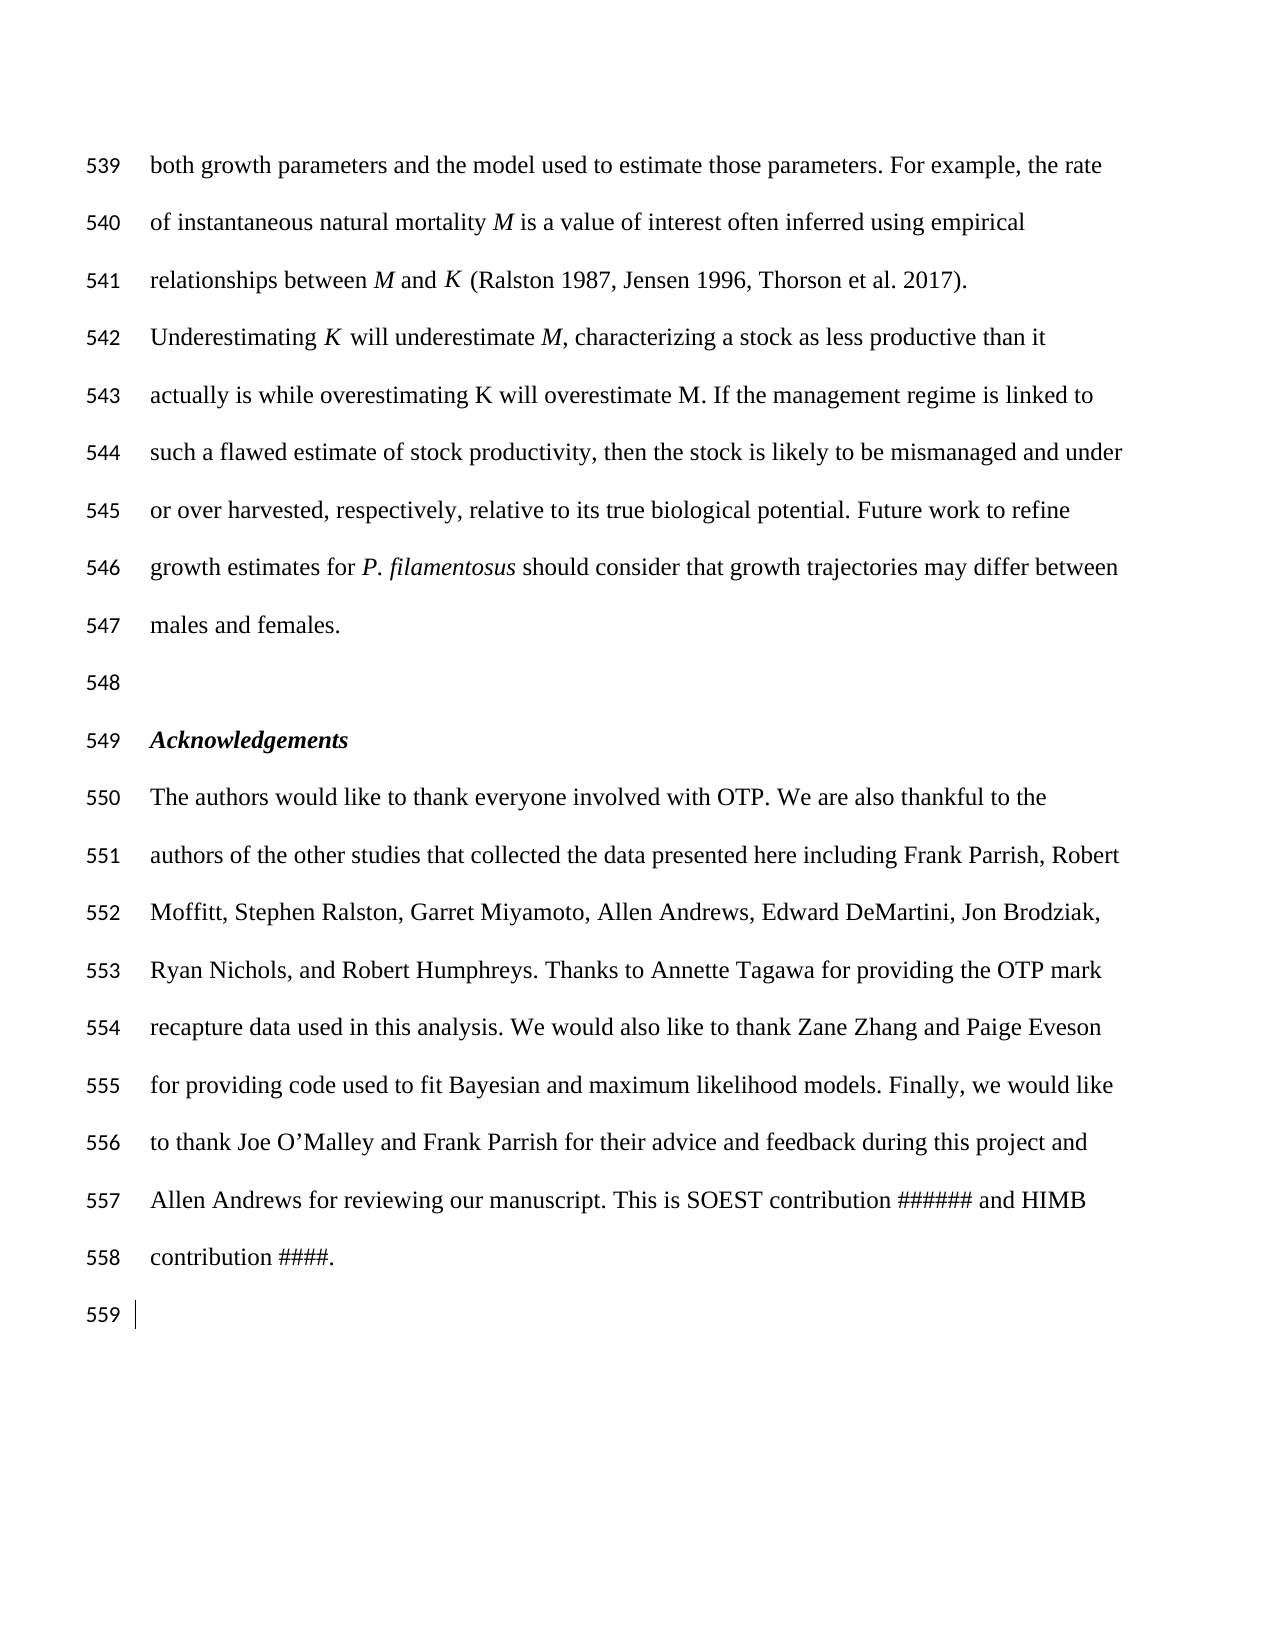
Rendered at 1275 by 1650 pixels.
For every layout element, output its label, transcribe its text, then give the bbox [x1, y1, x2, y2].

text The authors would like to thank everyone involved with OTP. We are also thankful to the authors of the other studies that collected the data presented here including Frank Parrish, Robert Moffitt, Stephen Ralston, Garret Miyamoto, Allen Andrews, Edward DeMartini, Jon Brodziak, Ryan Nichols, and Robert Humphreys. Thanks to Annette Tagawa for providing the OTP mark recapture data used in this analysis. We would also like to thank Zane Zhang and Paige Eveson for providing code used to fit Bayesian and maximum likelihood models. Finally, we would like to thank Joe O’Malley and Frank Parrish for their advice and feedback during this project and Allen Andrews for reviewing our manuscript. This is SOEST contribution ###### and HIMB contribution ####. [150, 782, 1125, 1271]
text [150, 150, 1125, 639]
text Acknowledgements [150, 725, 1125, 754]
